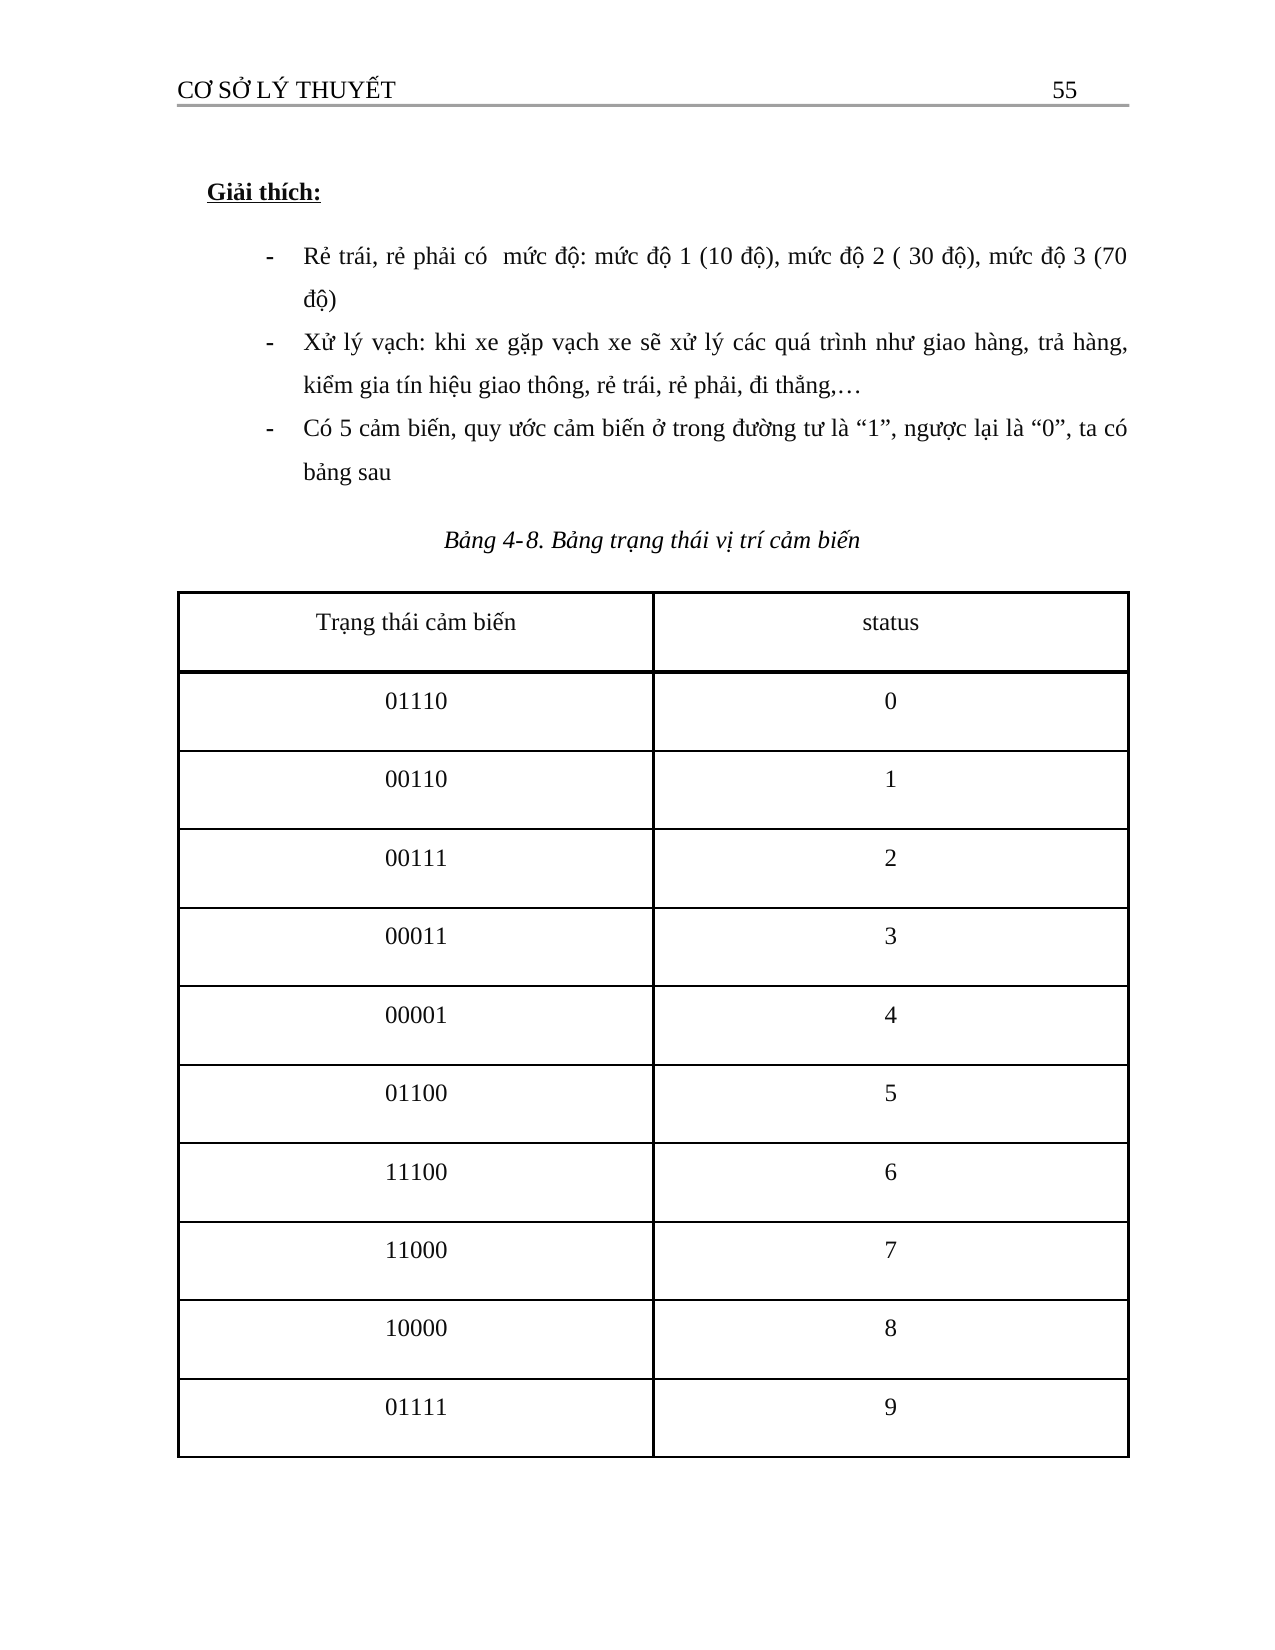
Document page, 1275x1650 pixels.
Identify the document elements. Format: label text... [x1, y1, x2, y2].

table_cell 8 [655, 1301, 1127, 1377]
table_cell 6 [655, 1144, 1127, 1221]
list Rẻ trái, rẻ phải có mức độ: mức độ 1 (10 độ), mức độ 2 ( 30 độ), mức độ 3 (70 độ) [266, 241, 1129, 313]
table_cell 9 [655, 1380, 1127, 1456]
table_cell 1 [655, 752, 1127, 828]
table_cell 7 [655, 1223, 1127, 1299]
list Xử lý vạch: khi xe gặp vạch xe sẽ xử lý các quá trình như giao hàng, trả hàng, kiểm gia tín hiệu giao thông, rẻ trái, rẻ phải, đi thẳng,… [266, 327, 1129, 399]
table_cell 00111 [180, 830, 652, 907]
table_header status [655, 594, 1127, 670]
list Có 5 cảm biến, quy ước cảm biến ở trong đường tư là “1”, ngược lại là “0”, ta có bảng sau [266, 413, 1129, 485]
table_cell 5 [655, 1066, 1127, 1142]
table_cell 01110 [180, 674, 652, 750]
table_cell 11000 [180, 1223, 652, 1299]
table_cell 3 [655, 909, 1127, 985]
text Giải thích: [207, 177, 1129, 206]
table_cell 4 [655, 987, 1127, 1064]
table_cell 11100 [180, 1144, 652, 1221]
table_cell 10000 [180, 1301, 652, 1377]
table_cell 2 [655, 830, 1127, 907]
table_cell 00110 [180, 752, 652, 828]
table_cell 00011 [180, 909, 652, 985]
table_header Trạng thái cảm biến [180, 594, 652, 670]
table_cell 0 [655, 674, 1127, 750]
table_cell 01111 [180, 1380, 652, 1456]
table_cell 00001 [180, 987, 652, 1064]
table_cell 01100 [180, 1066, 652, 1142]
